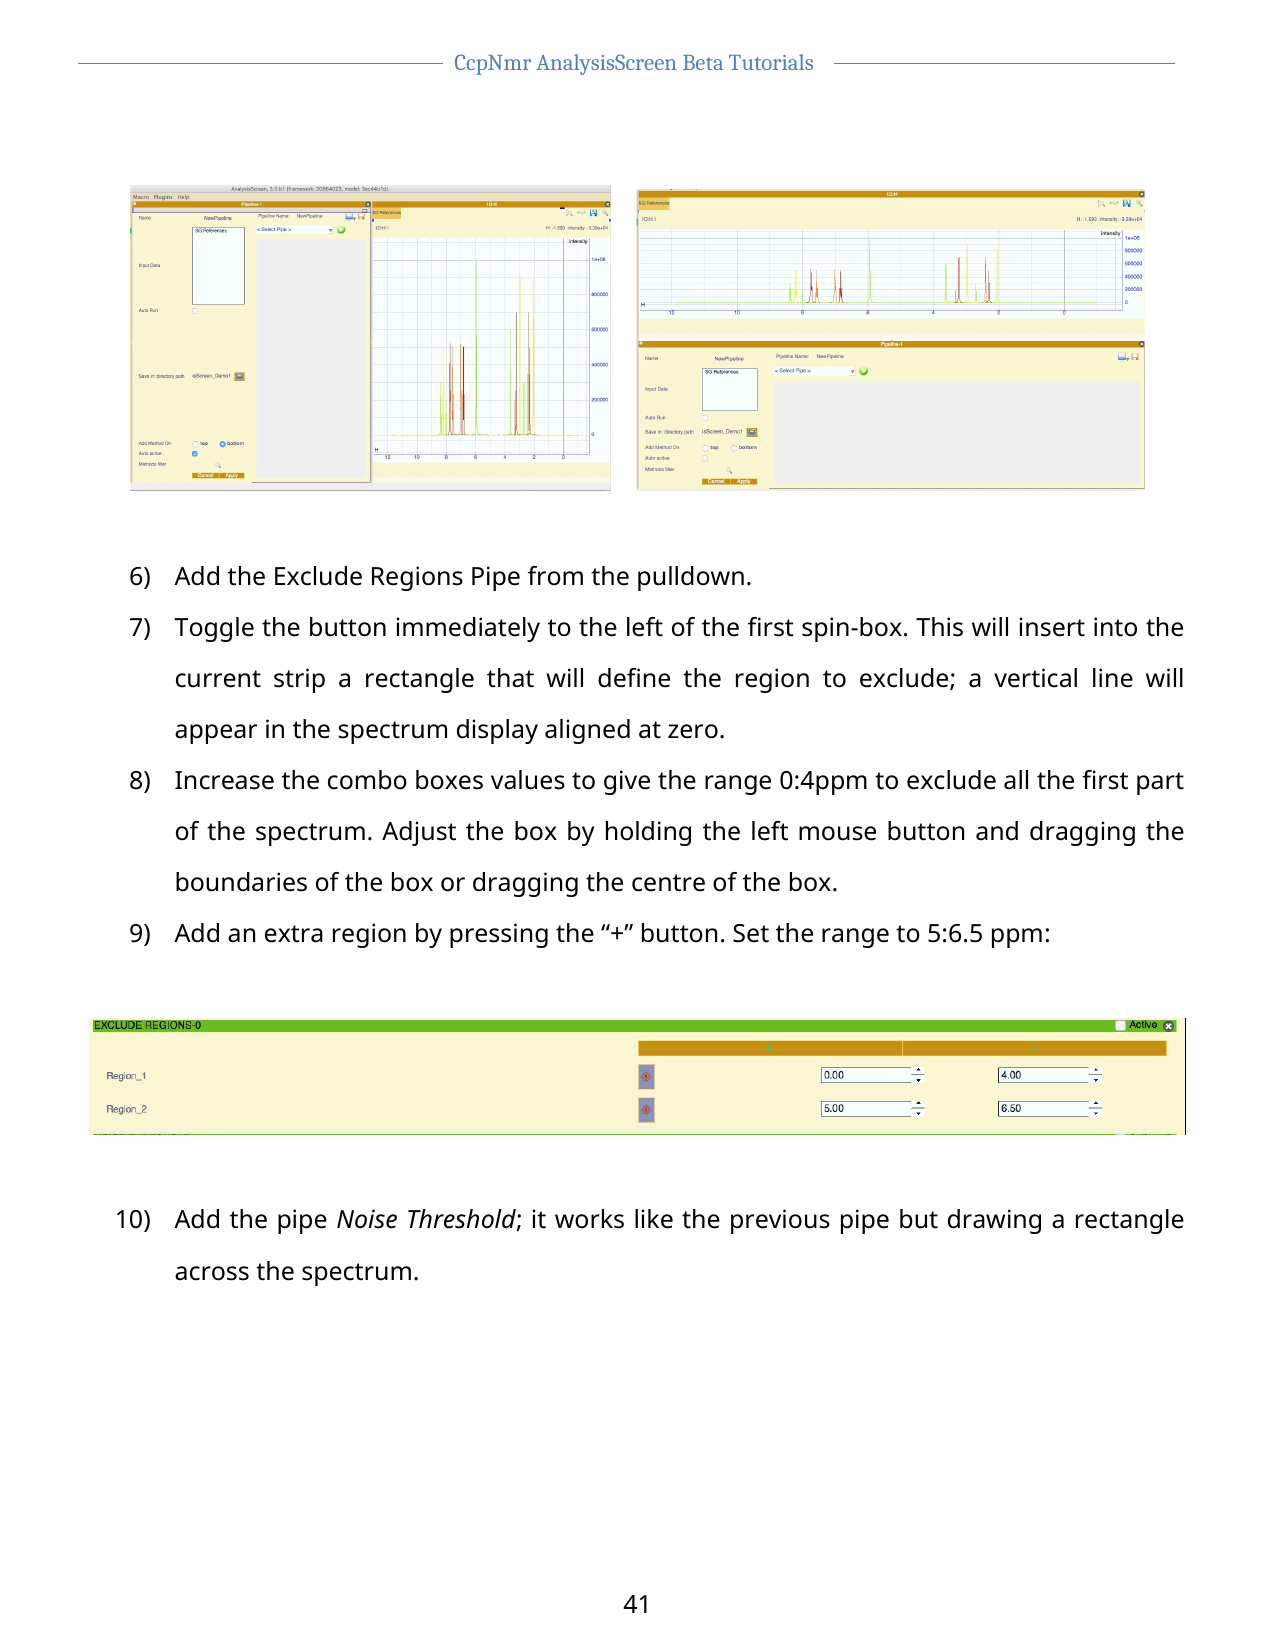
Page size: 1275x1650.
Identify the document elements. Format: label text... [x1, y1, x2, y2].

list Add an extra region by pressing the “+” button. Set the range to 5:6.5 ppm: [151, 916, 1186, 950]
list Add the Exclude Regions Pipe from the pulldown. [151, 559, 1186, 593]
picture [88, 1018, 1187, 1135]
picture [636, 189, 1145, 491]
picture [130, 185, 611, 491]
list Increase the combo boxes values to give the range 0:4ppm to exclude all the first part of the spectrum. Adjust the box by holding the left mouse button and dragging the boundaries of the box or dragging the centre of the box. [151, 763, 1186, 899]
list Toggle the button immediately to the left of the first spin-box. This will insert into the current strip a rectangle that will define the region to exclude; a vertical line will appear in the spectrum display aligned at zero. [151, 610, 1186, 746]
list Add the pipe Noise Threshold; it works like the previous pipe but drawing a rectangle across the spectrum. [151, 1202, 1186, 1287]
